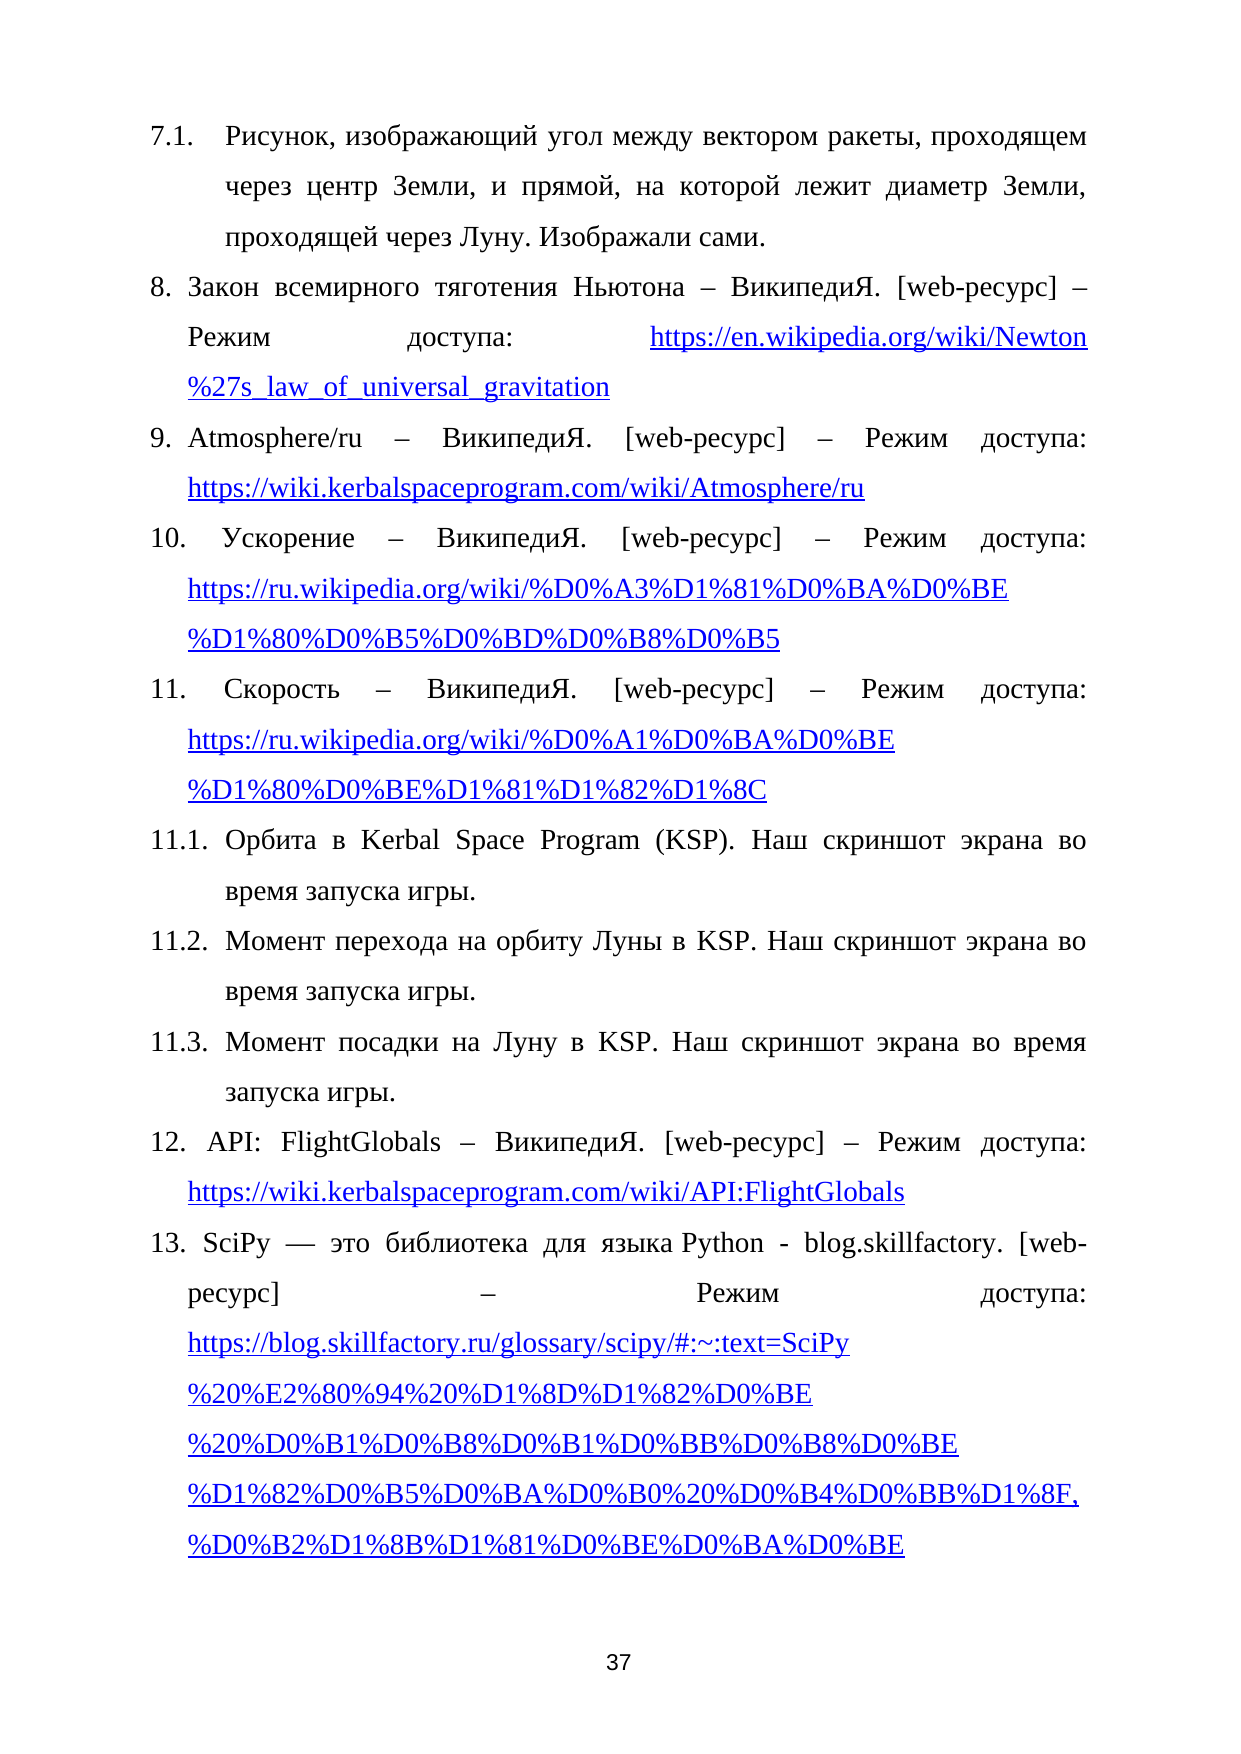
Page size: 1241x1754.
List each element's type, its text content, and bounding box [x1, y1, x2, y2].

list API: FlightGlobals – ВикипедиЯ. [web-ресурс] – Режим доступа: https://wiki.kerbalspaceprogram.com/wiki/API:FlightGlobals [150, 1124, 1087, 1208]
list Ускорение – ВикипедиЯ. [web-ресурс] – Режим доступа: https://ru.wikipedia.org/wiki/%D0%A3%D1%81%D0%BA%D0%BE%D1%80%D0%B5%D0%BD%D0%B8%D0%B5 [150, 521, 1087, 655]
list Момент перехода на орбиту Луны в KSP. Наш скриншот экрана во время запуска игры. [150, 923, 1087, 1007]
list Скорость – ВикипедиЯ. [web-ресурс] – Режим доступа: https://ru.wikipedia.org/wiki/%D0%A1%D0%BA%D0%BE%D1%80%D0%BE%D1%81%D1%82%D1%8C [150, 671, 1087, 806]
list Момент посадки на Луну в KSP. Наш скриншот экрана во время запуска игры. [150, 1024, 1087, 1107]
list Atmosphere/ru – ВикипедиЯ. [web-ресурс] – Режим доступа: https://wiki.kerbalspaceprogram.com/wiki/Atmosphere/ru [150, 420, 1087, 504]
list Закон всемирного тяготения Ньютона – ВикипедиЯ. [web-ресурс] – Режим доступа: https://en.wikipedia.org/wiki/Newton%27s_law_of_universal_gravitation [150, 269, 1087, 403]
list Орбита в Kerbal Space Program (KSP). Наш скриншот экрана во время запуска игры. [150, 822, 1087, 906]
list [150, 1225, 1087, 1560]
list Рисунок, изображающий угол между вектором ракеты, проходящем через центр Земли, и прямой, на которой лежит диаметр Земли, проходящей через Луну. Изображали сами. [150, 118, 1087, 252]
